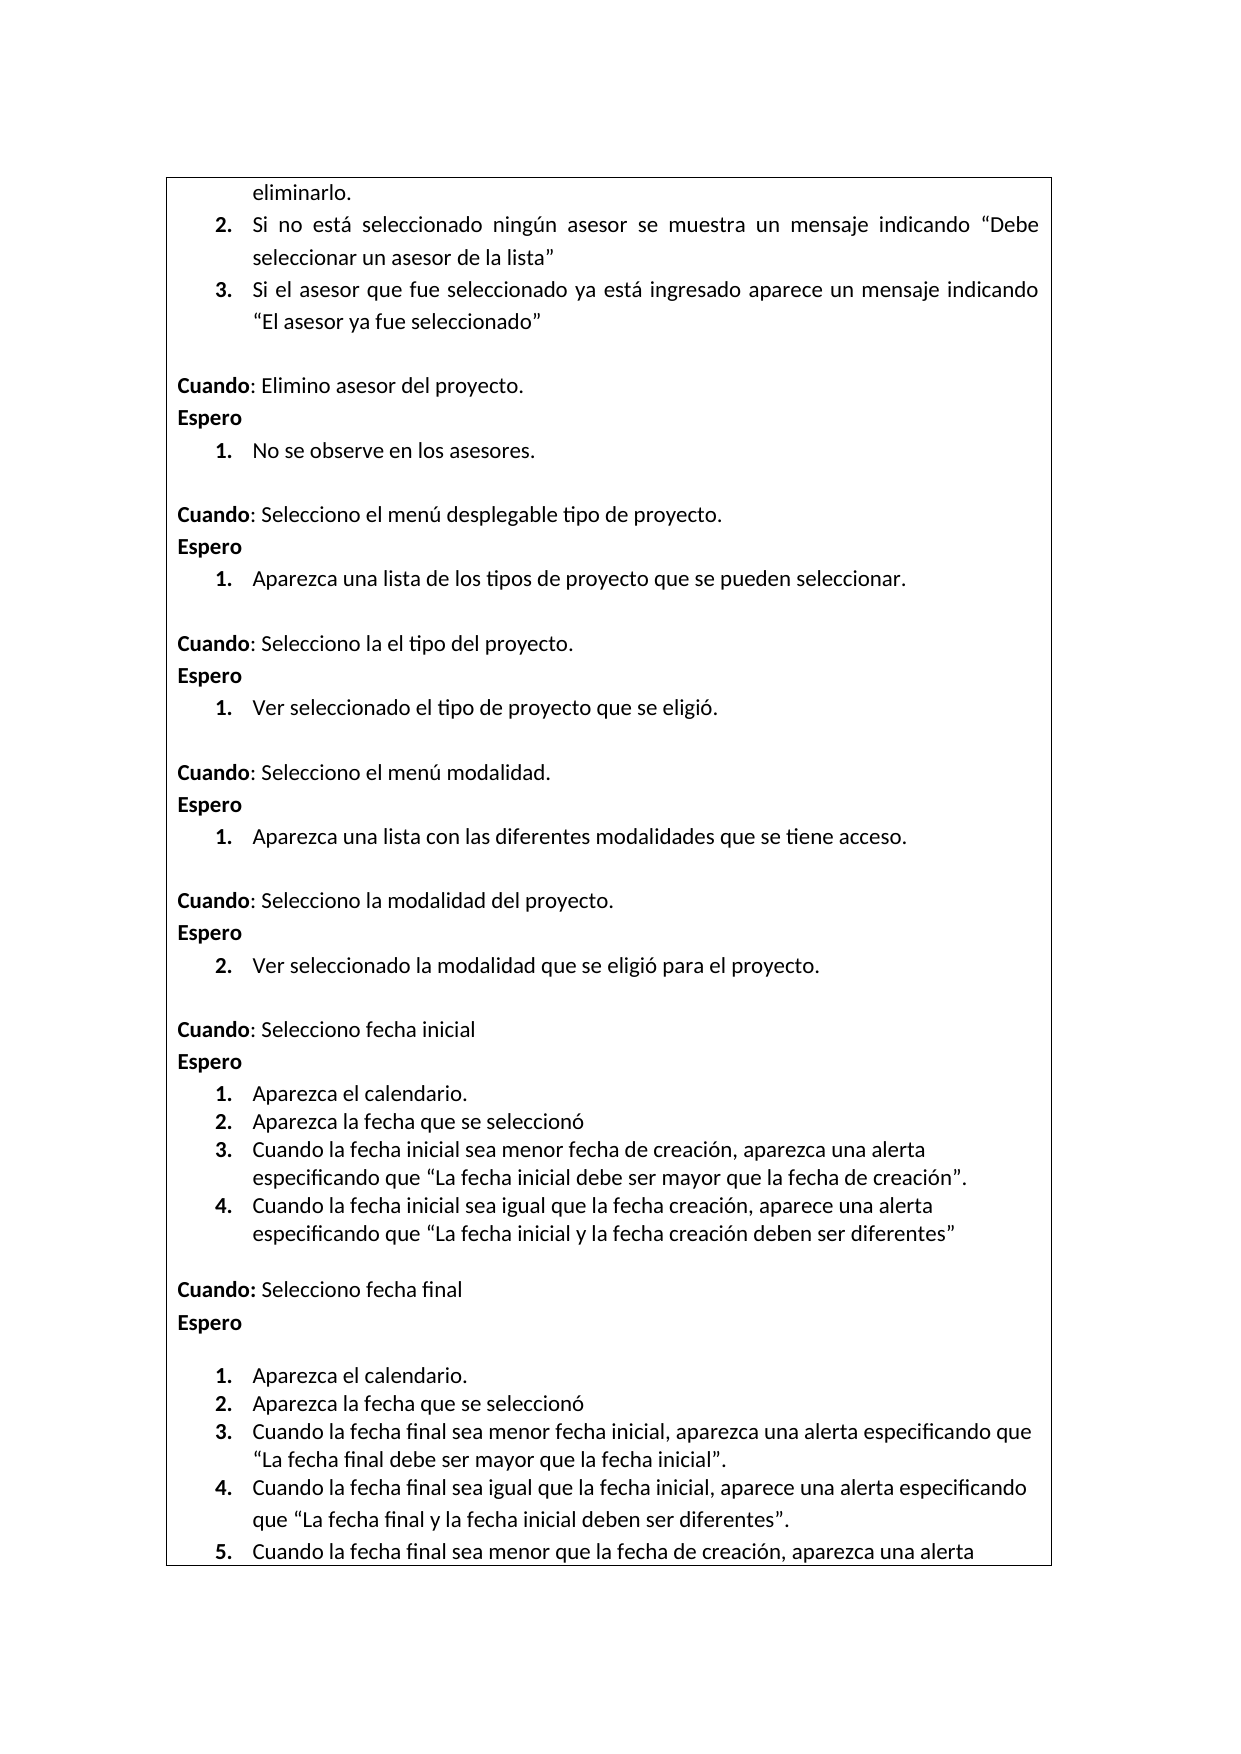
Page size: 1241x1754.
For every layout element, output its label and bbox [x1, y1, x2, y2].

table_cell [167, 178, 1051, 1565]
